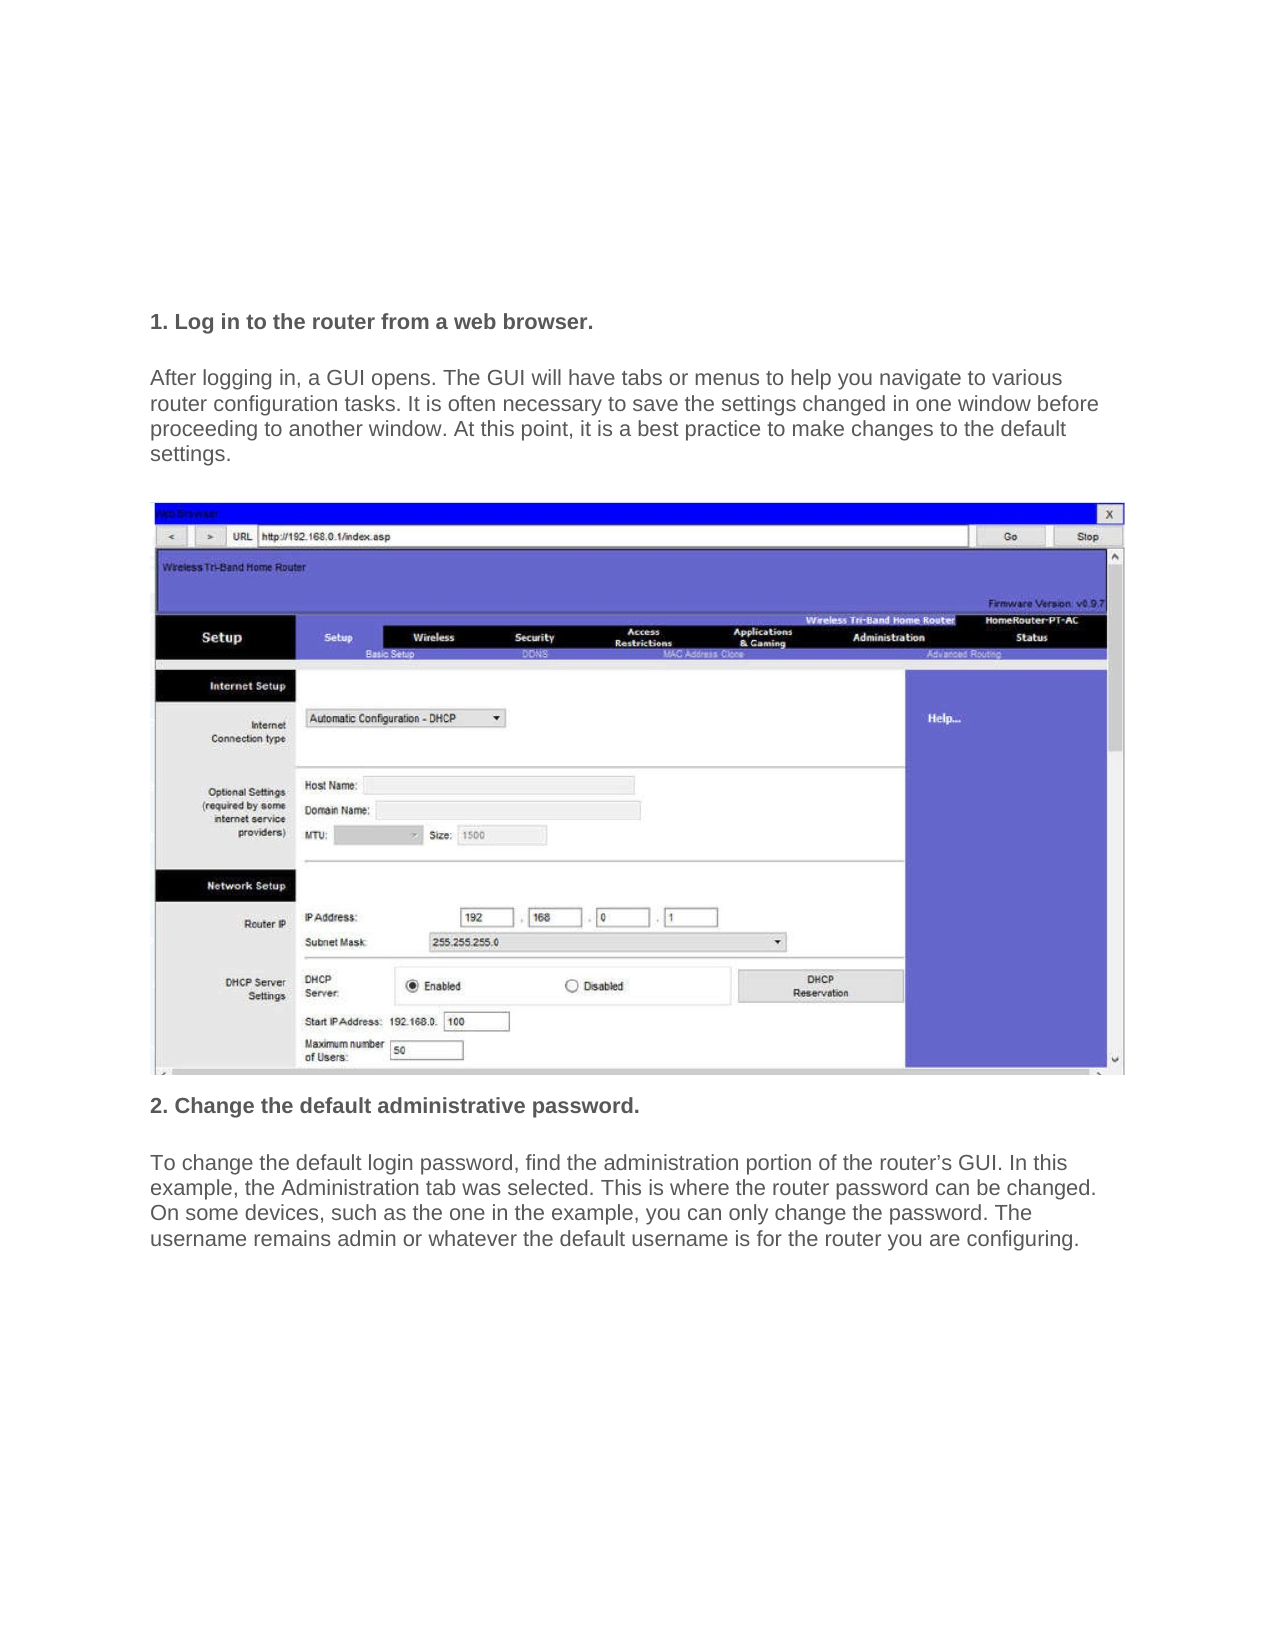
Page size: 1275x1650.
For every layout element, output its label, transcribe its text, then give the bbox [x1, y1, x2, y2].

text 1. Log in to the router from a web browser. [150, 309, 1125, 334]
text After logging in, a GUI opens. The GUI will have tabs or menus to help you navigate to various router configuration tasks. It is often necessary to save the settings changed in one window before proceeding to another window. At this point, it is a best practice to make changes to the default settings. [150, 365, 1125, 466]
text To change the default login password, find the administration portion of the router’s GUI. In this example, the Administration tab was selected. This is where the router password can be changed. On some devices, such as the one in the example, you can only change the password. The username remains admin or whatever the default username is for the router you are configuring. [150, 1150, 1125, 1251]
text 2. Change the default administrative password. [150, 1093, 1125, 1119]
picture [150, 497, 1125, 1075]
